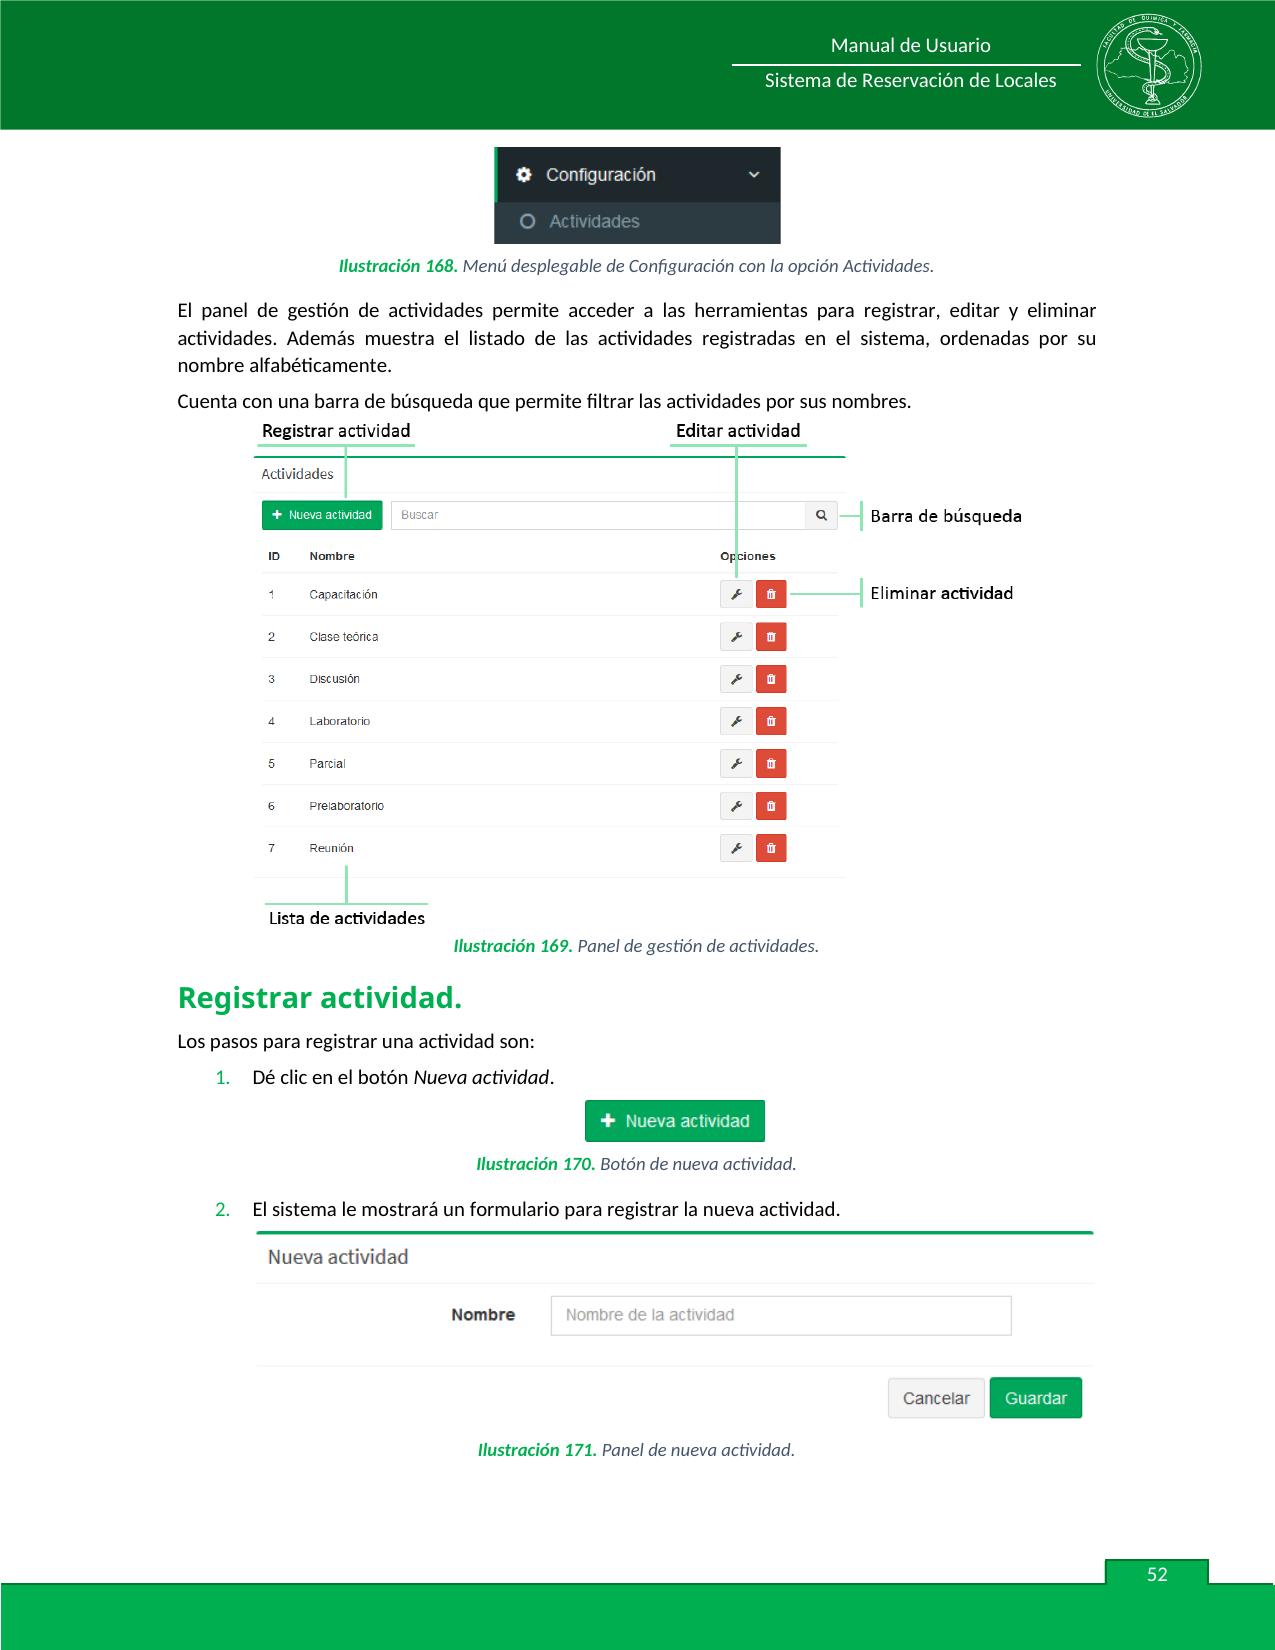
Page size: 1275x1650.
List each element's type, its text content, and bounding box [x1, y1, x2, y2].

text Ilustración 168. Menú desplegable de Configuración con la opción Actividades. [177, 254, 1098, 277]
picture [253, 423, 1022, 924]
text El panel de gestión de actividades permite acceder a las herramientas para registrar, editar y eliminar actividades. Además muestra el listado de las actividades registradas en el sistema, ordenadas por su nombre alfabéticamente. [177, 298, 1098, 378]
list Dé clic en el botón Nueva actividad. [215, 1064, 1098, 1090]
picture [256, 1231, 1094, 1429]
picture [1095, 13, 1203, 119]
text Ilustración 171. Panel de nueva actividad. [177, 1438, 1098, 1461]
text Ilustración 170. Botón de nueva actividad. [177, 1152, 1098, 1175]
list El sistema le mostrará un formulario para registrar la nueva actividad. [215, 1196, 1098, 1222]
subtitle Registrar actividad. [177, 977, 1098, 1017]
text Los pasos para registrar una actividad son: [177, 1029, 1098, 1054]
picture [585, 1100, 766, 1142]
text Ilustración 169. Panel de gestión de actividades. [177, 934, 1098, 957]
text Cuenta con una barra de búsqueda que permite filtrar las actividades por sus nombres. [177, 388, 1098, 414]
picture [494, 147, 781, 244]
